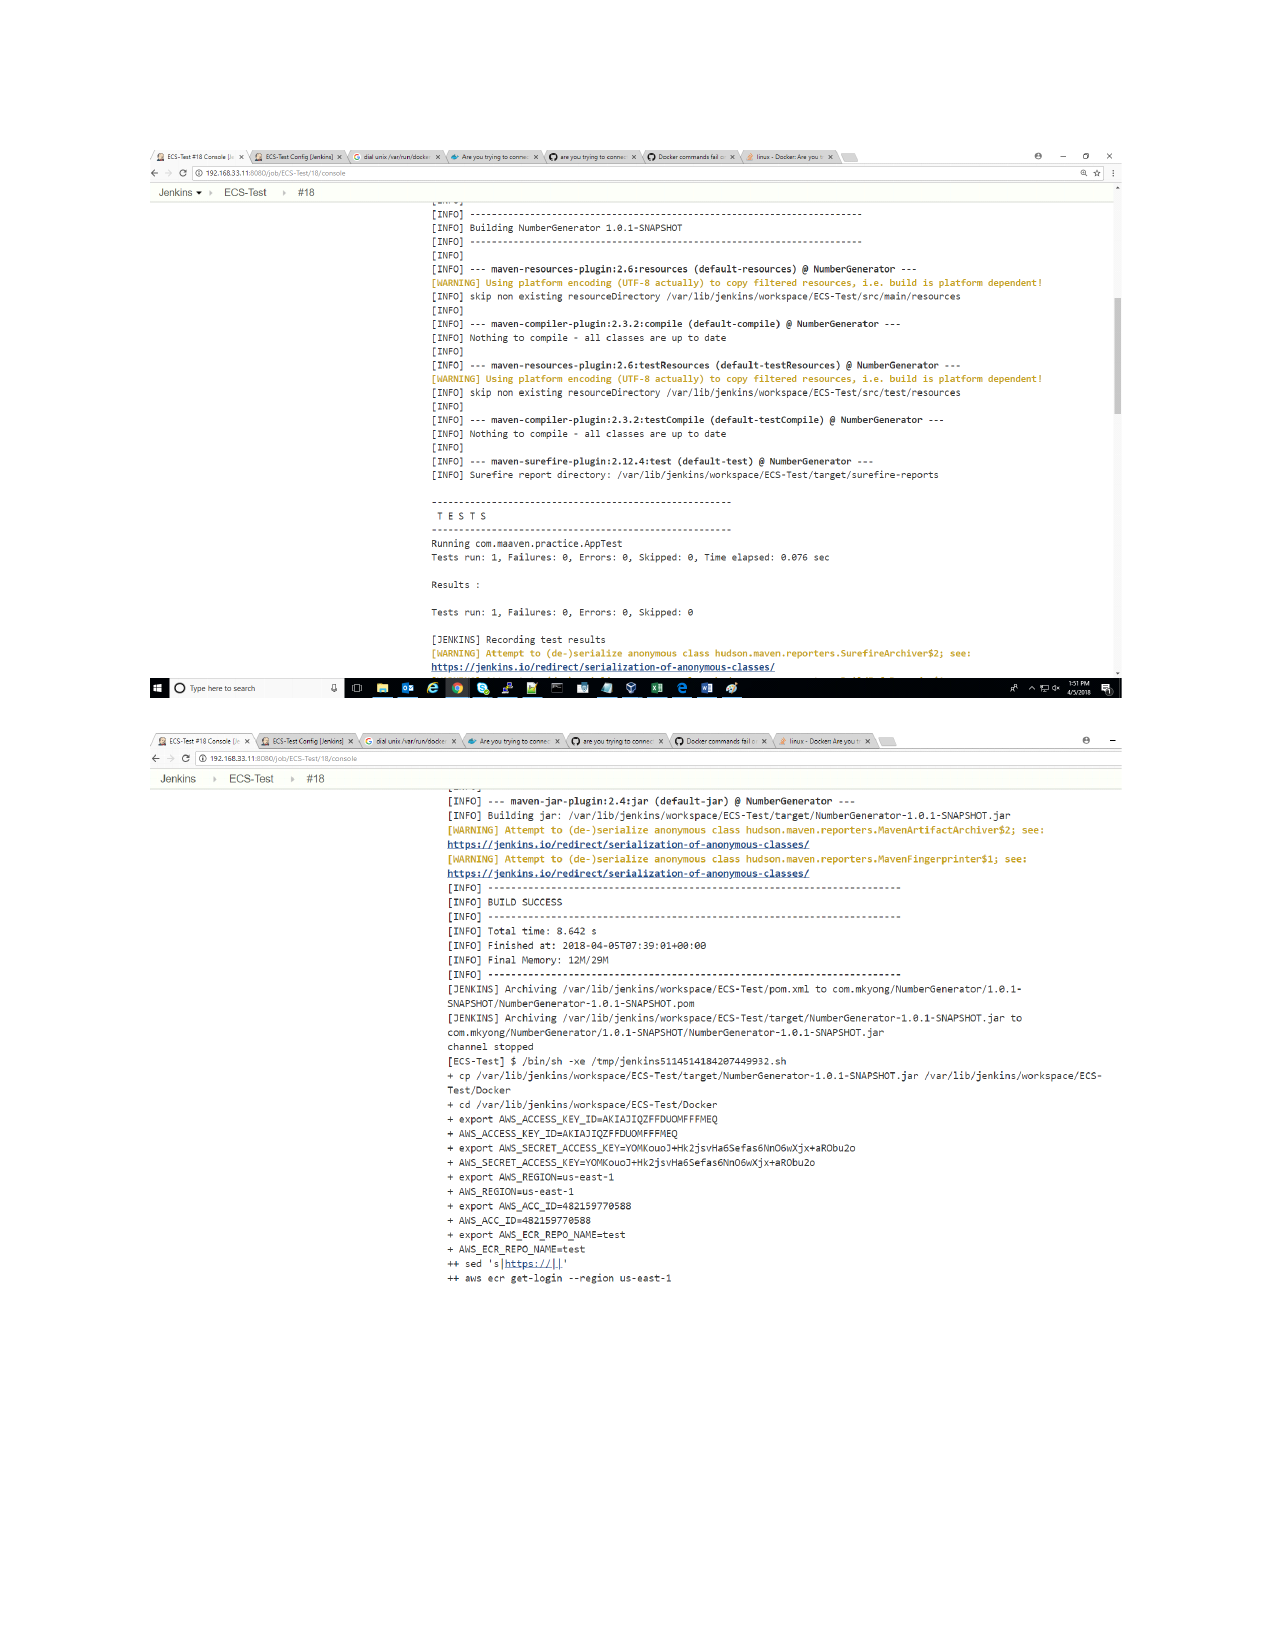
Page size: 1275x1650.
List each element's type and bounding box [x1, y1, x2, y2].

picture [150, 733, 1122, 1284]
picture [150, 150, 1122, 698]
